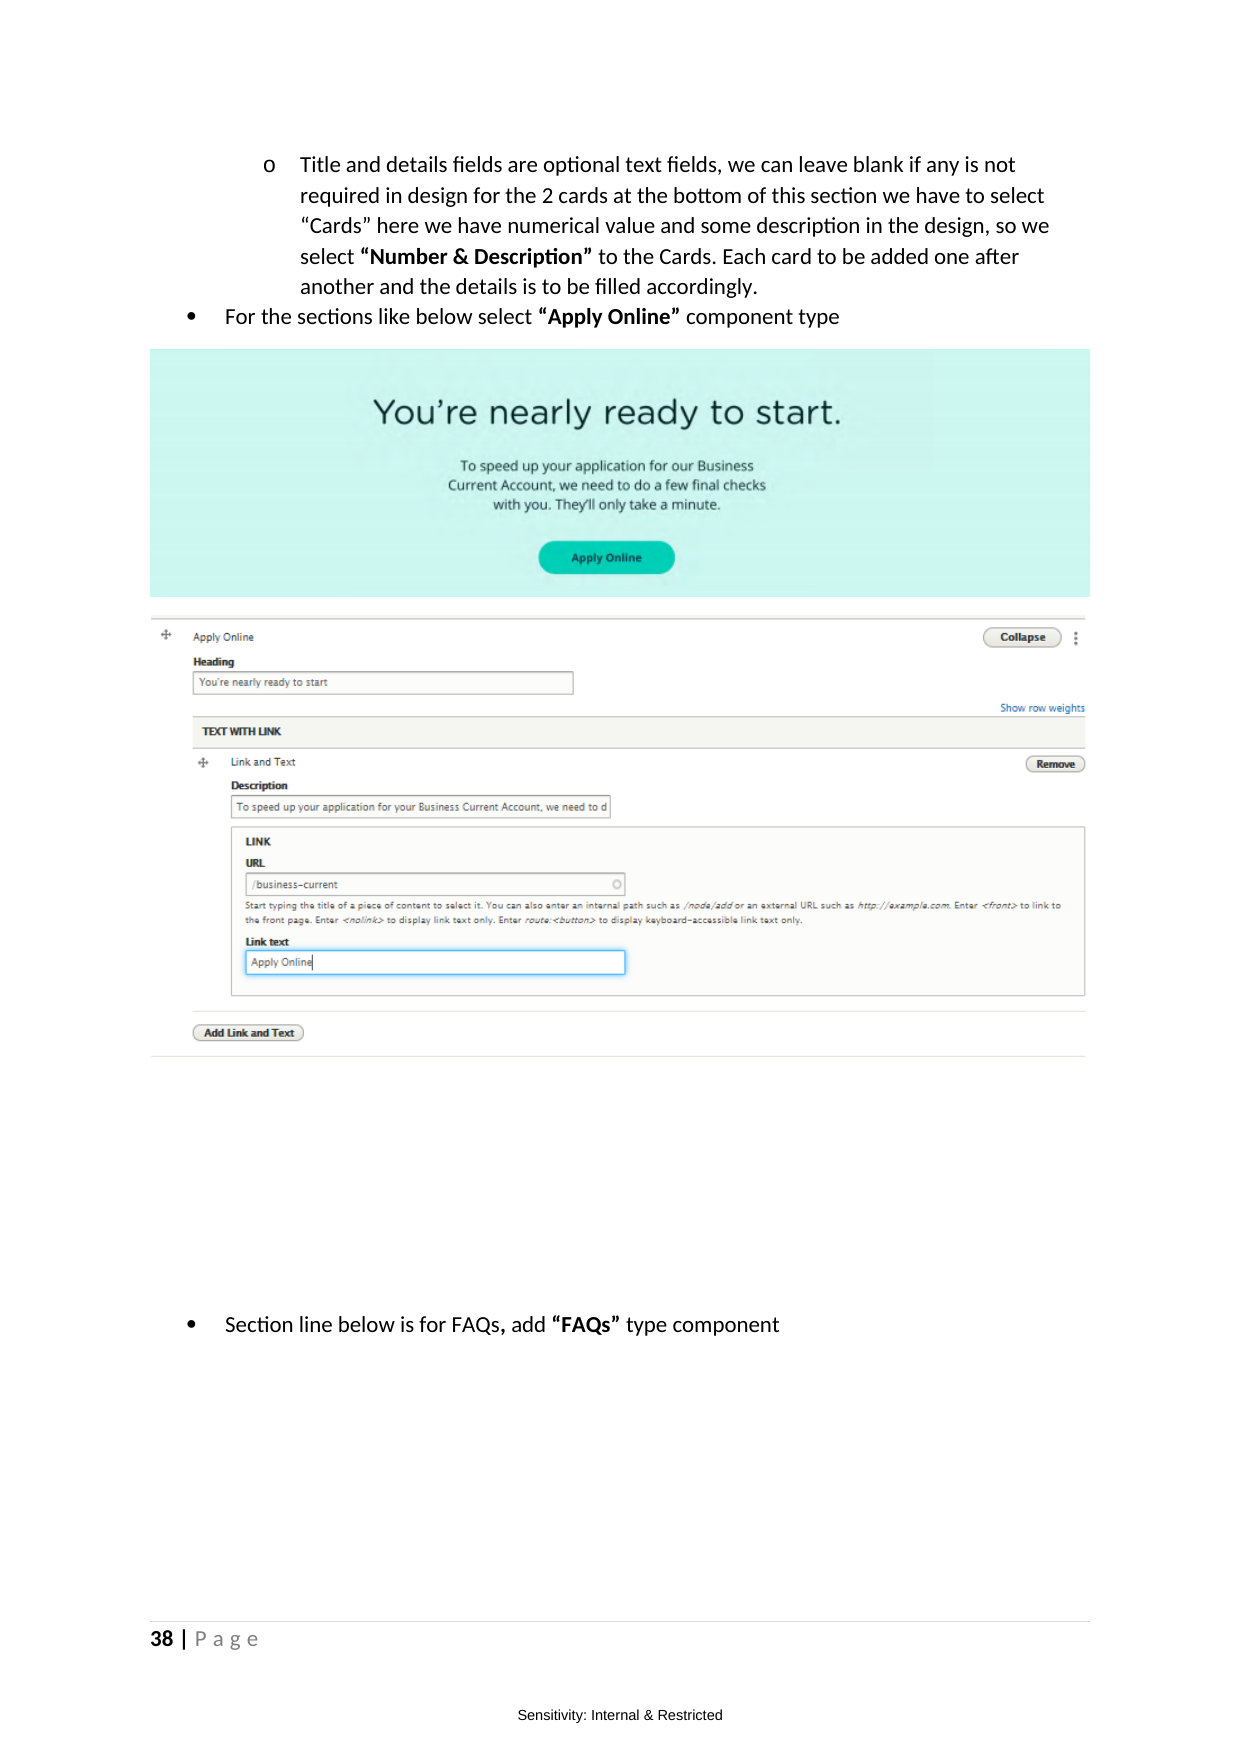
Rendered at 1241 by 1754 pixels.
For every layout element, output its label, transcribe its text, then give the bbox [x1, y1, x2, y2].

list Title and details fields are optional text fields, we can leave blank if any is not required in design for the 2 cards at the bottom of this section we have to select “Cards” here we have numerical value and some description in the design, so we select “Number & Description” to the Cards. Each card to be added one after another and the details is to be filled accordingly. [262, 150, 1090, 300]
list For the sections like below select “Apply Online” component type [187, 302, 1090, 330]
picture [150, 615, 1091, 1057]
list Section line below is for FAQs, add “FAQs” type component [187, 1310, 1090, 1338]
picture [150, 349, 1091, 597]
